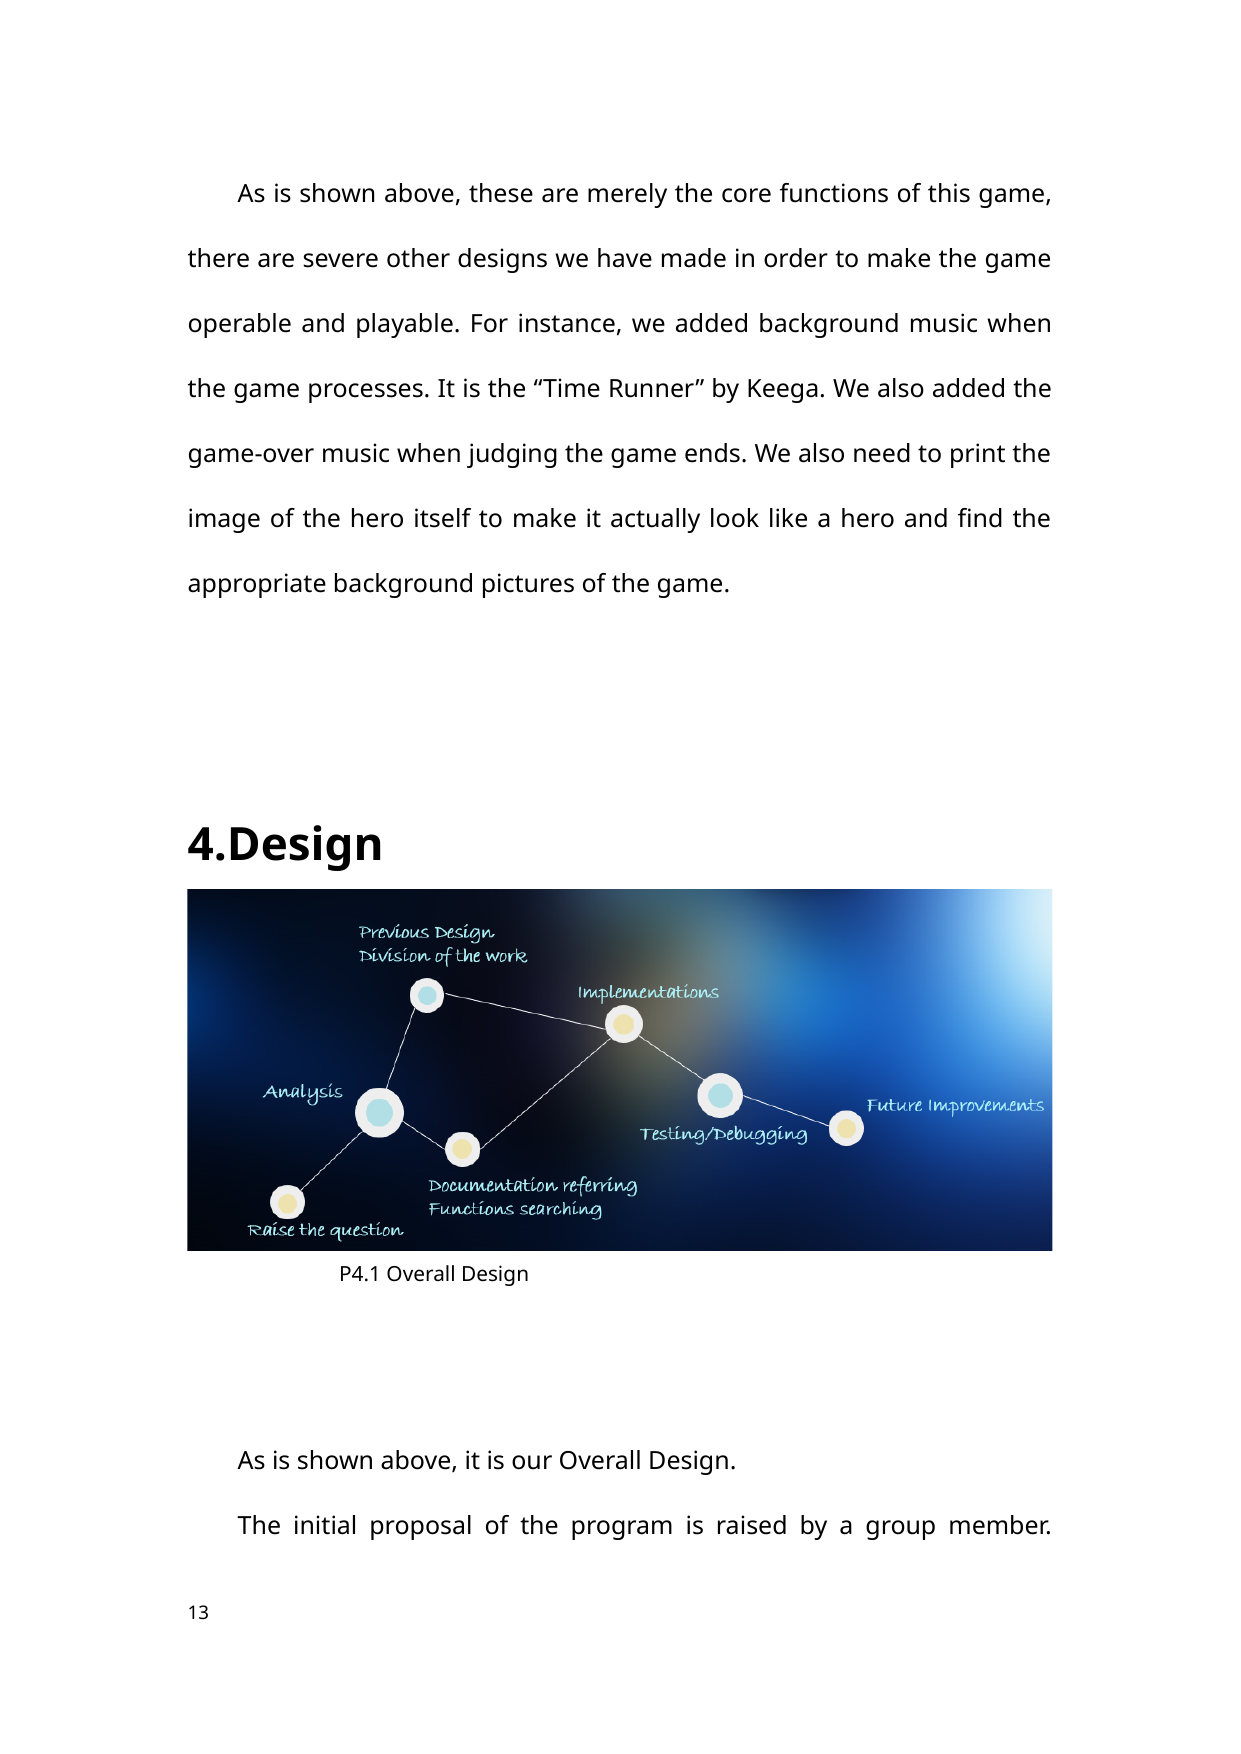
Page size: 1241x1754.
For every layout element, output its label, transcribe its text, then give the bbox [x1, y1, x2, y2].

picture [187, 889, 1053, 1251]
text As is shown above, it is our Overall Design. [187, 1427, 1053, 1492]
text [187, 1492, 1053, 1557]
text 4.Design [187, 810, 1053, 875]
text As is shown above, these are merely the core functions of this game, there are severe other designs we have made in order to make the game operable and playable. For instance, we added background music when the game processes. It is the “Time Runner” by Keega. We also added the game-over music when judging the game ends. We also need to print the image of the hero itself to make it actually look like a hero and find the appropriate background pictures of the game. [187, 160, 1053, 615]
